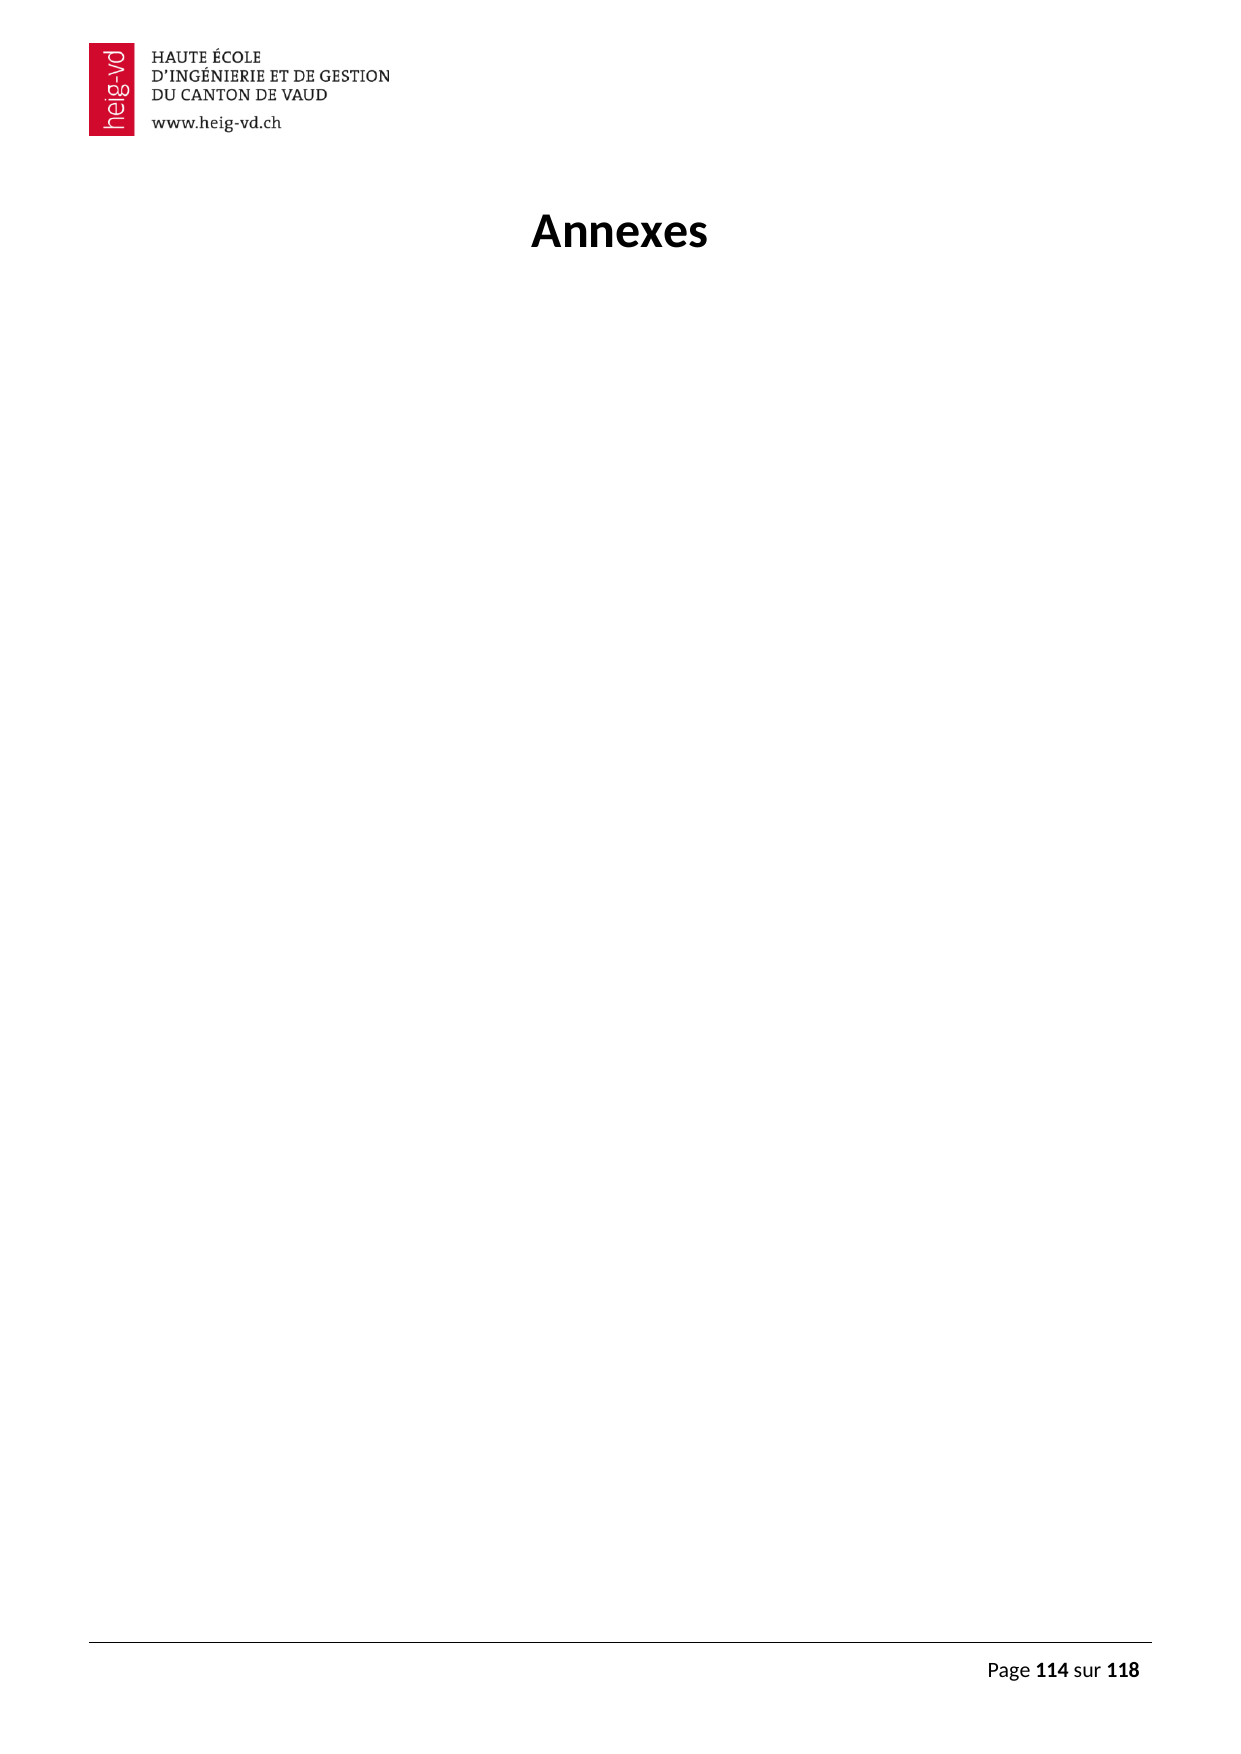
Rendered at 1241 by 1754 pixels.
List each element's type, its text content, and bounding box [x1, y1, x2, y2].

picture [89, 43, 389, 136]
text Annexes [89, 198, 1152, 259]
